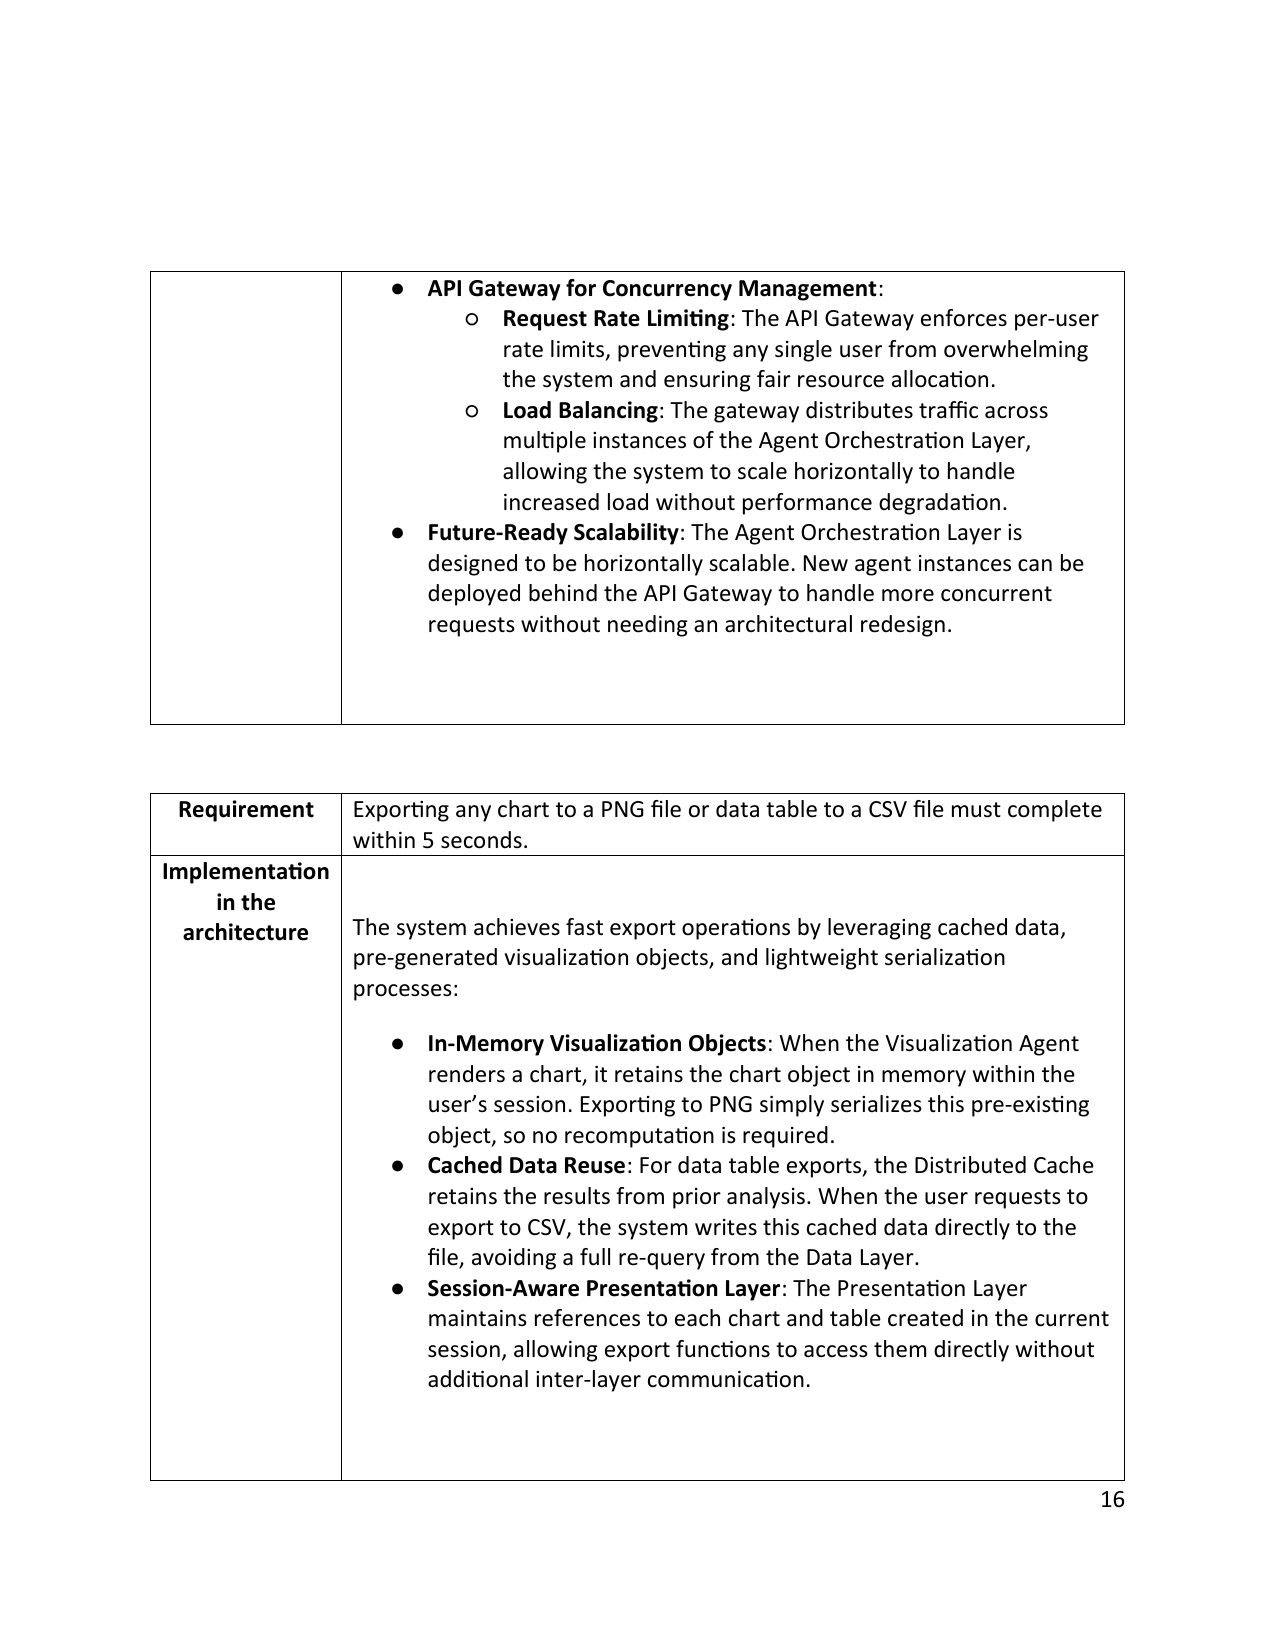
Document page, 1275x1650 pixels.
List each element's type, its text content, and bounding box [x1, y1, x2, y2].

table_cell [151, 856, 341, 1480]
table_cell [342, 856, 1124, 1480]
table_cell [342, 272, 1124, 724]
table_header Requirement [151, 794, 341, 854]
table_header Exporting any chart to a PNG file or data table to a CSV file must complete within 5 seconds. [342, 794, 1124, 854]
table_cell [151, 272, 341, 724]
